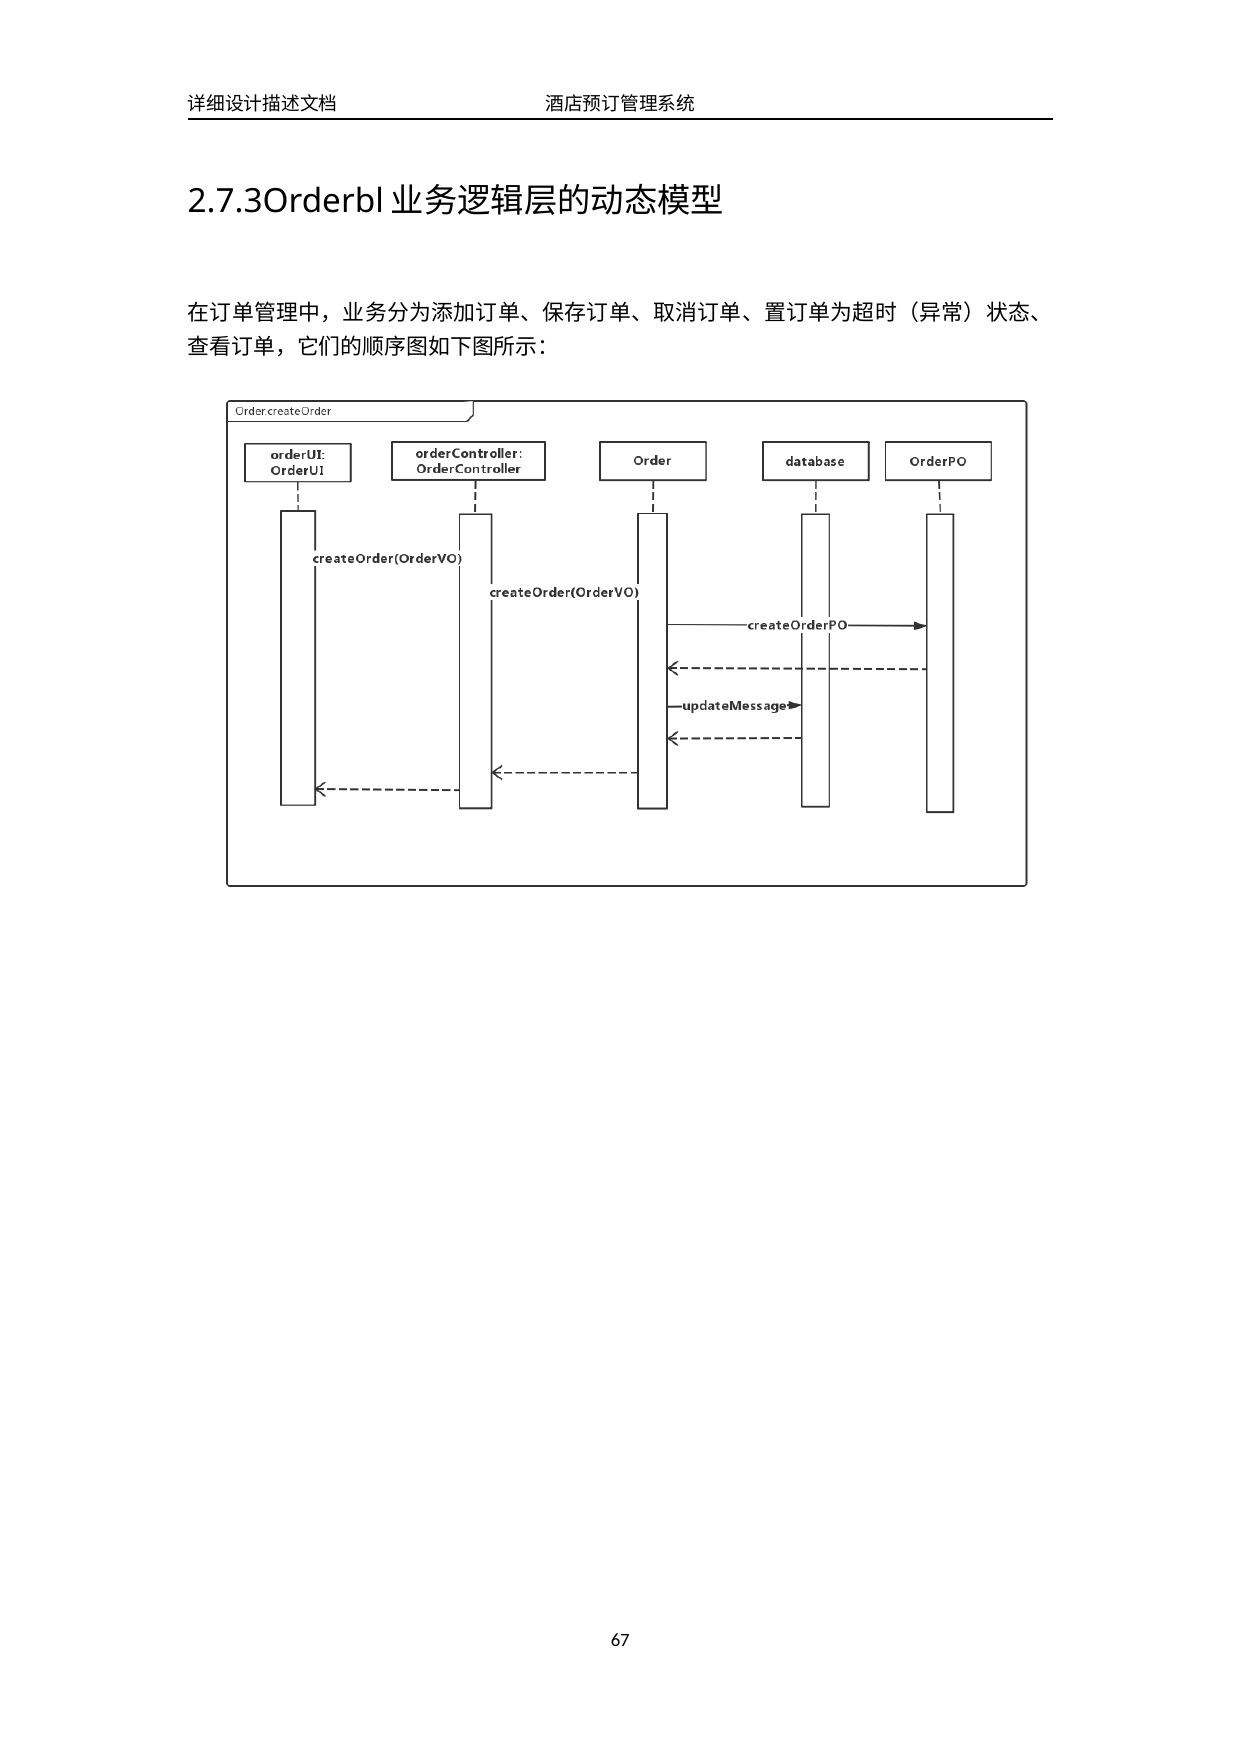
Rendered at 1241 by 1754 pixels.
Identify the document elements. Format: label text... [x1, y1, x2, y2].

subtitle 2.7.3Orderbl业务逻辑层的动态模型 [187, 164, 1053, 232]
text 在订单管理中，业务分为添加订单、保存订单、取消订单、置订单为超时（异常）状态、查看订单，它们的顺序图如下图所示： [187, 294, 1053, 362]
picture [187, 362, 1052, 912]
